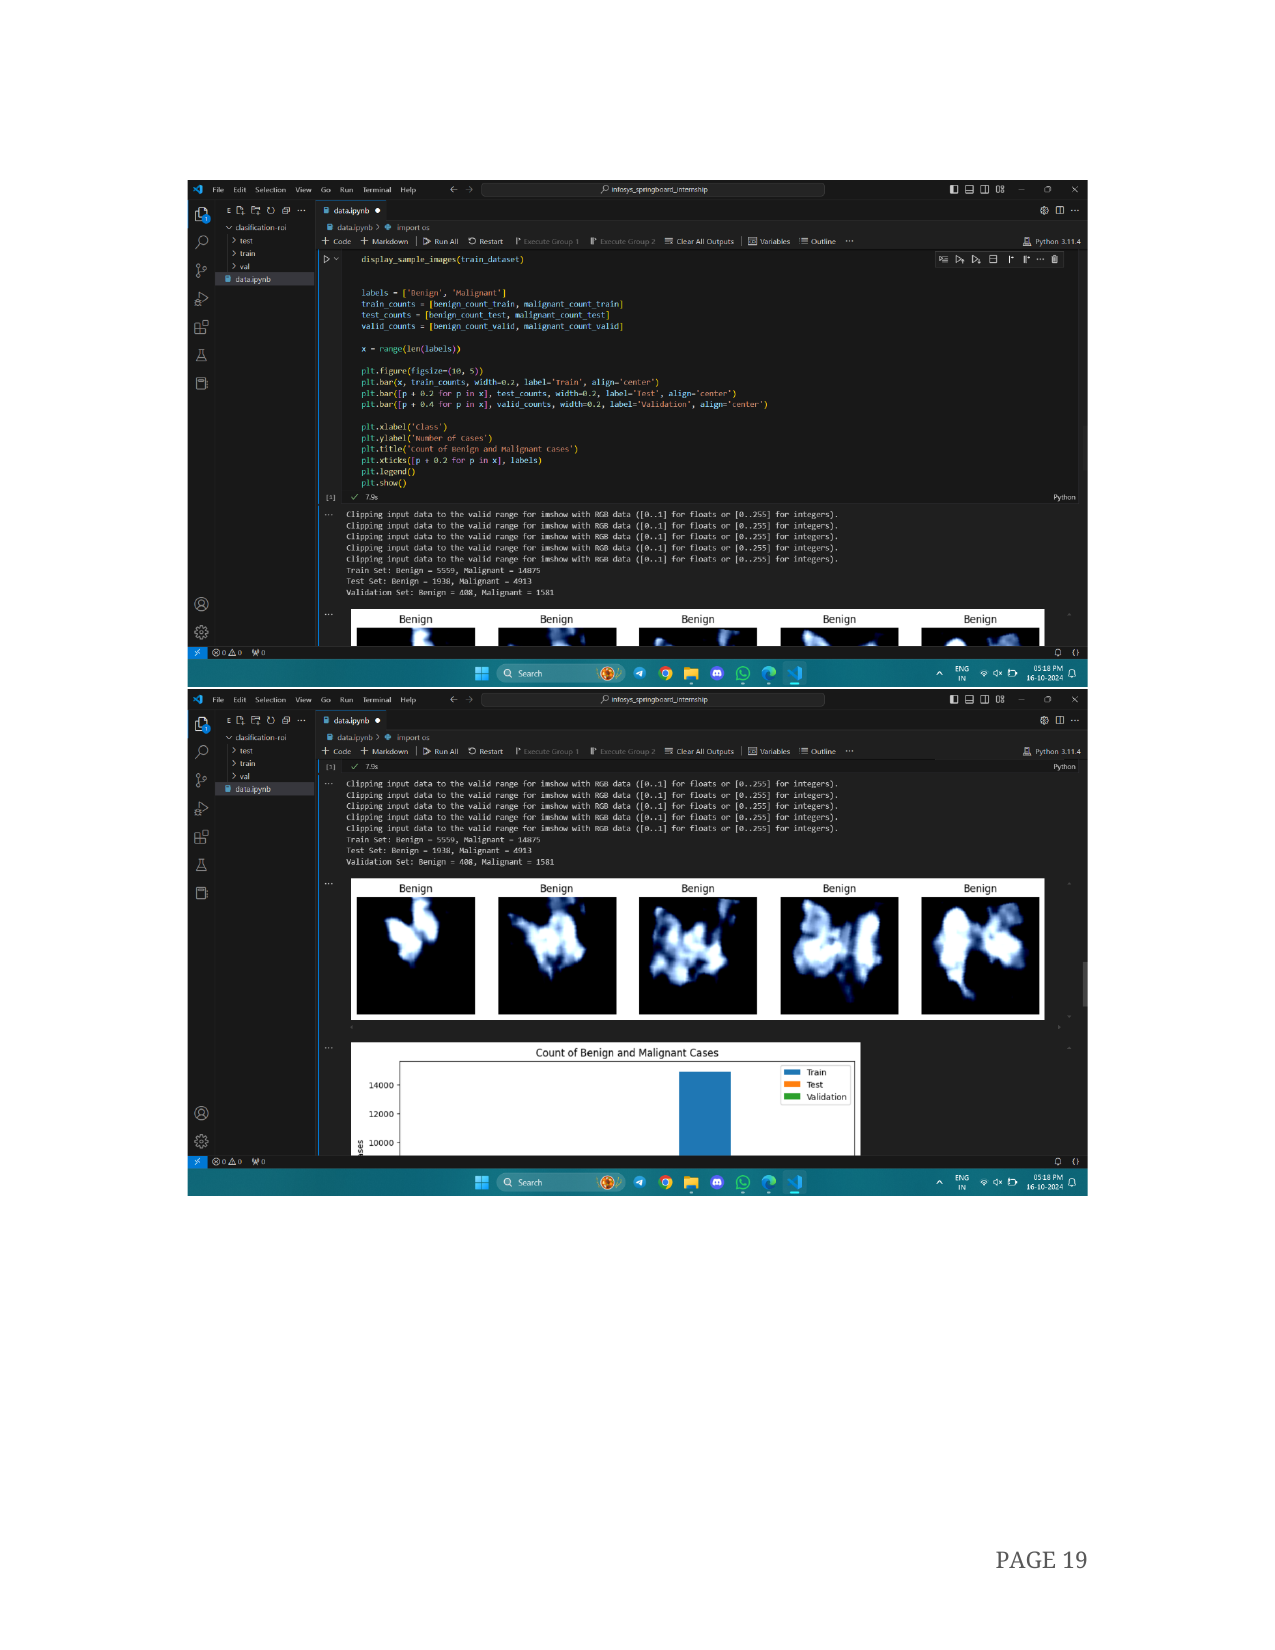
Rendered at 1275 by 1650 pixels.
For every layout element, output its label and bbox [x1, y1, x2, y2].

picture [187, 689, 1088, 1196]
picture [187, 180, 1088, 687]
